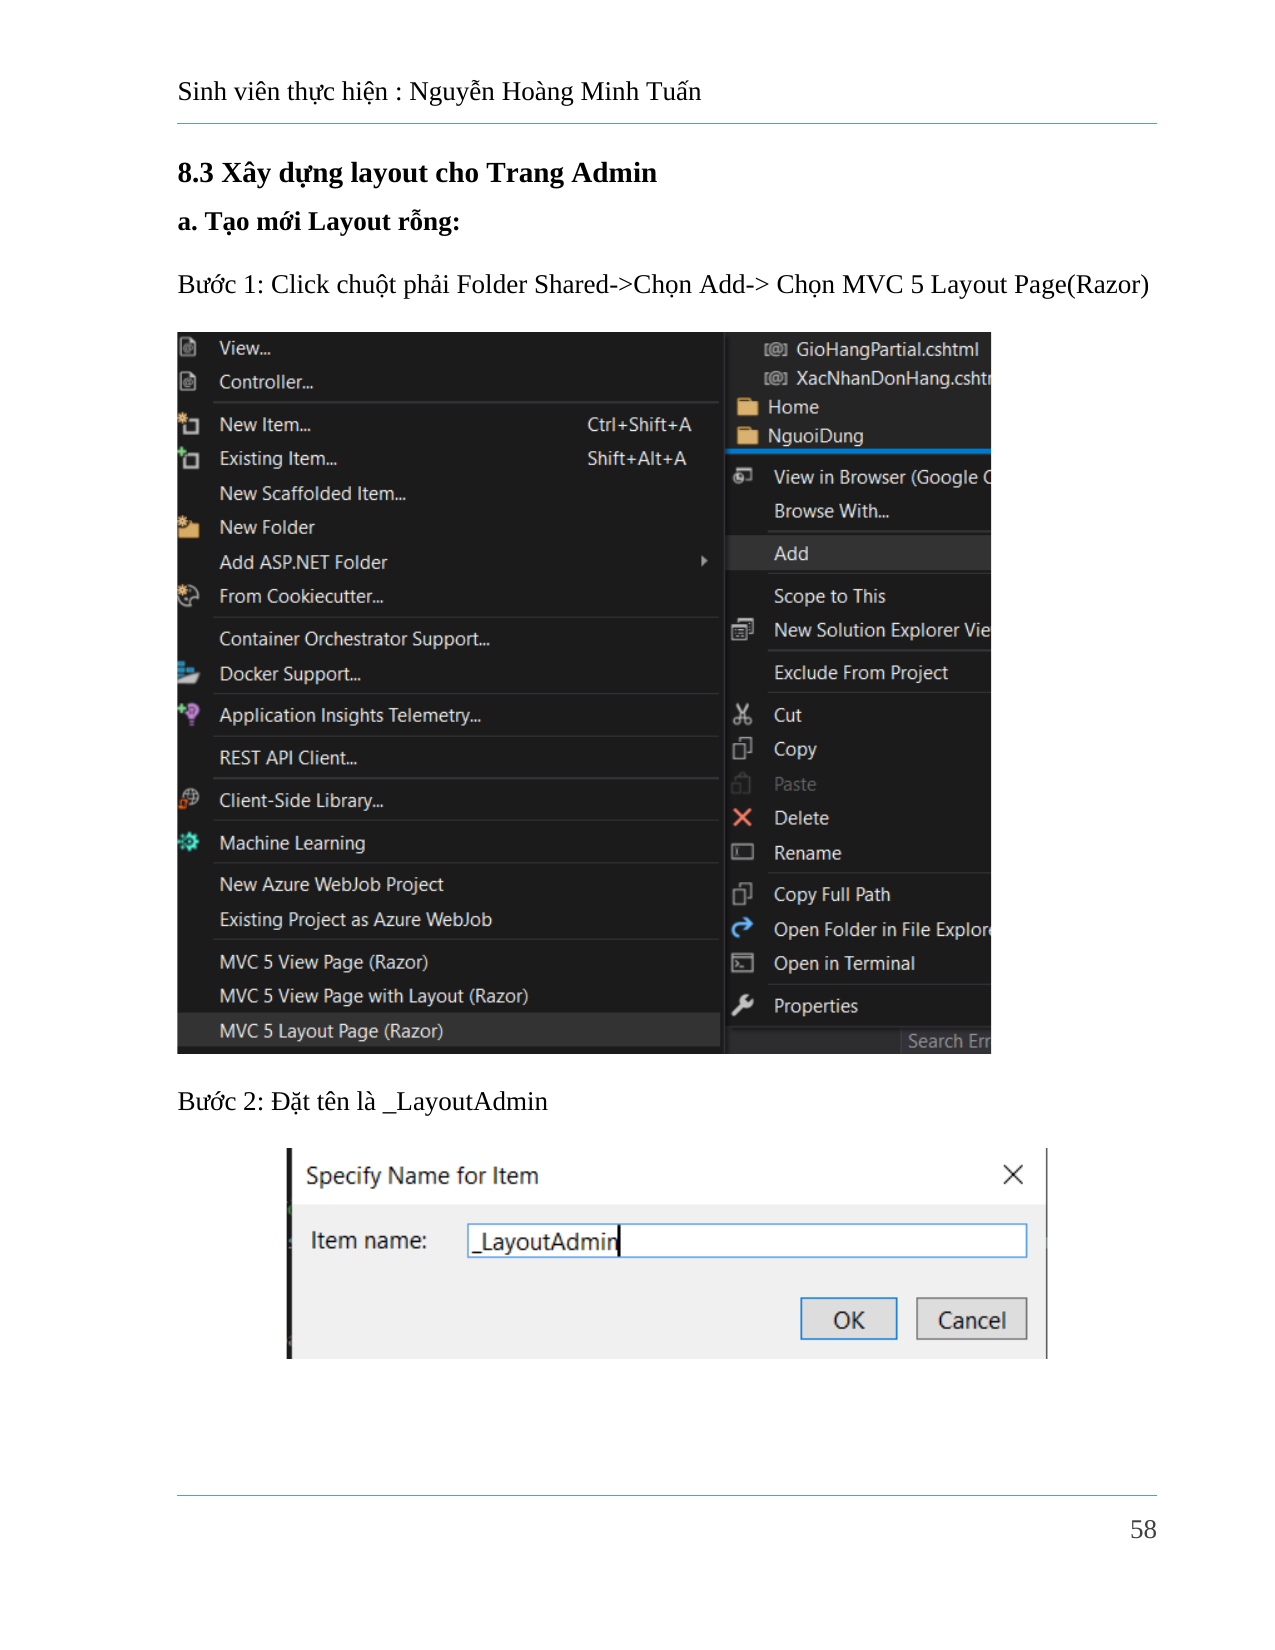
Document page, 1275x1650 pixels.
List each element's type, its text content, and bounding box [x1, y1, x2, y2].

subtitle 8.3 Xây dựng layout cho Trang Admin [177, 155, 1157, 188]
text a. Tạo mới Layout rỗng: [177, 205, 1157, 236]
picture [177, 332, 992, 1054]
text Bước 2: Đặt tên là _LayoutAdmin [177, 1085, 1157, 1117]
text Bước 1: Click chuột phải Folder Shared->Chọn Add-> Chọn MVC 5 Layout Page(Razor) [177, 269, 1157, 300]
picture [286, 1148, 1048, 1359]
